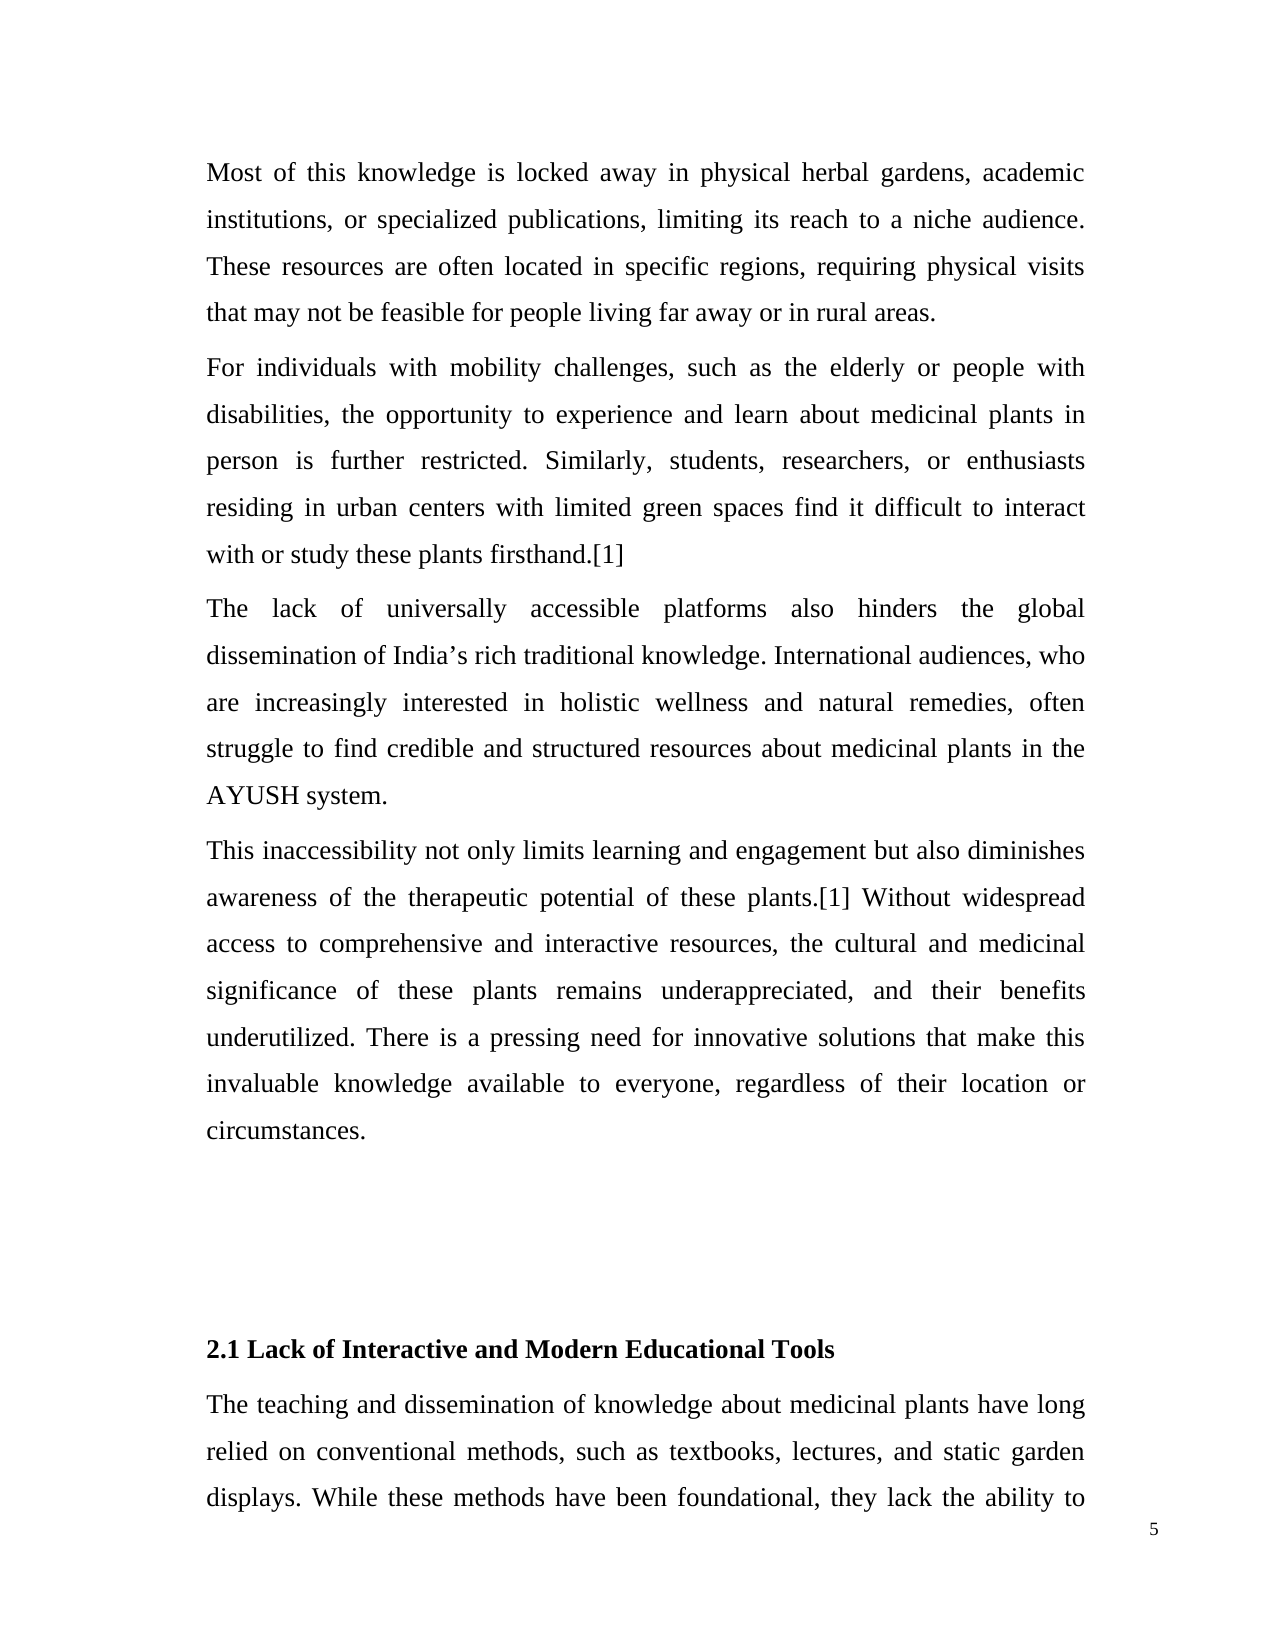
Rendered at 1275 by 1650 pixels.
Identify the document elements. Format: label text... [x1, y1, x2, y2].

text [206, 1388, 1086, 1512]
text 2.1 Lack of Interactive and Modern Educational Tools [206, 1333, 1086, 1364]
text This inaccessibility not only limits learning and engagement but also diminishes awareness of the therapeutic potential of these plants.[1] Without widespread access to comprehensive and interactive resources, the cultural and medicinal significance of these plants remains underappreciated, and their benefits underutilized. There is a pressing need for innovative solutions that make this invaluable knowledge available to everyone, regardless of their location or circumstances. [206, 834, 1086, 1145]
text The lack of universally accessible platforms also hinders the global dissemination of India’s rich traditional knowledge. International audiences, who are increasingly interested in holistic wellness and natural remedies, often struggle to find credible and structured resources about medicinal plants in the AYUSH system. [206, 592, 1086, 810]
text For individuals with mobility challenges, such as the elderly or people with disabilities, the opportunity to experience and learn about medicinal plants in person is further restricted. Similarly, students, researchers, or enthusiasts residing in urban centers with limited green spaces find it difficult to interact with or study these plants firsthand.[1] [206, 351, 1086, 569]
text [206, 156, 1086, 327]
